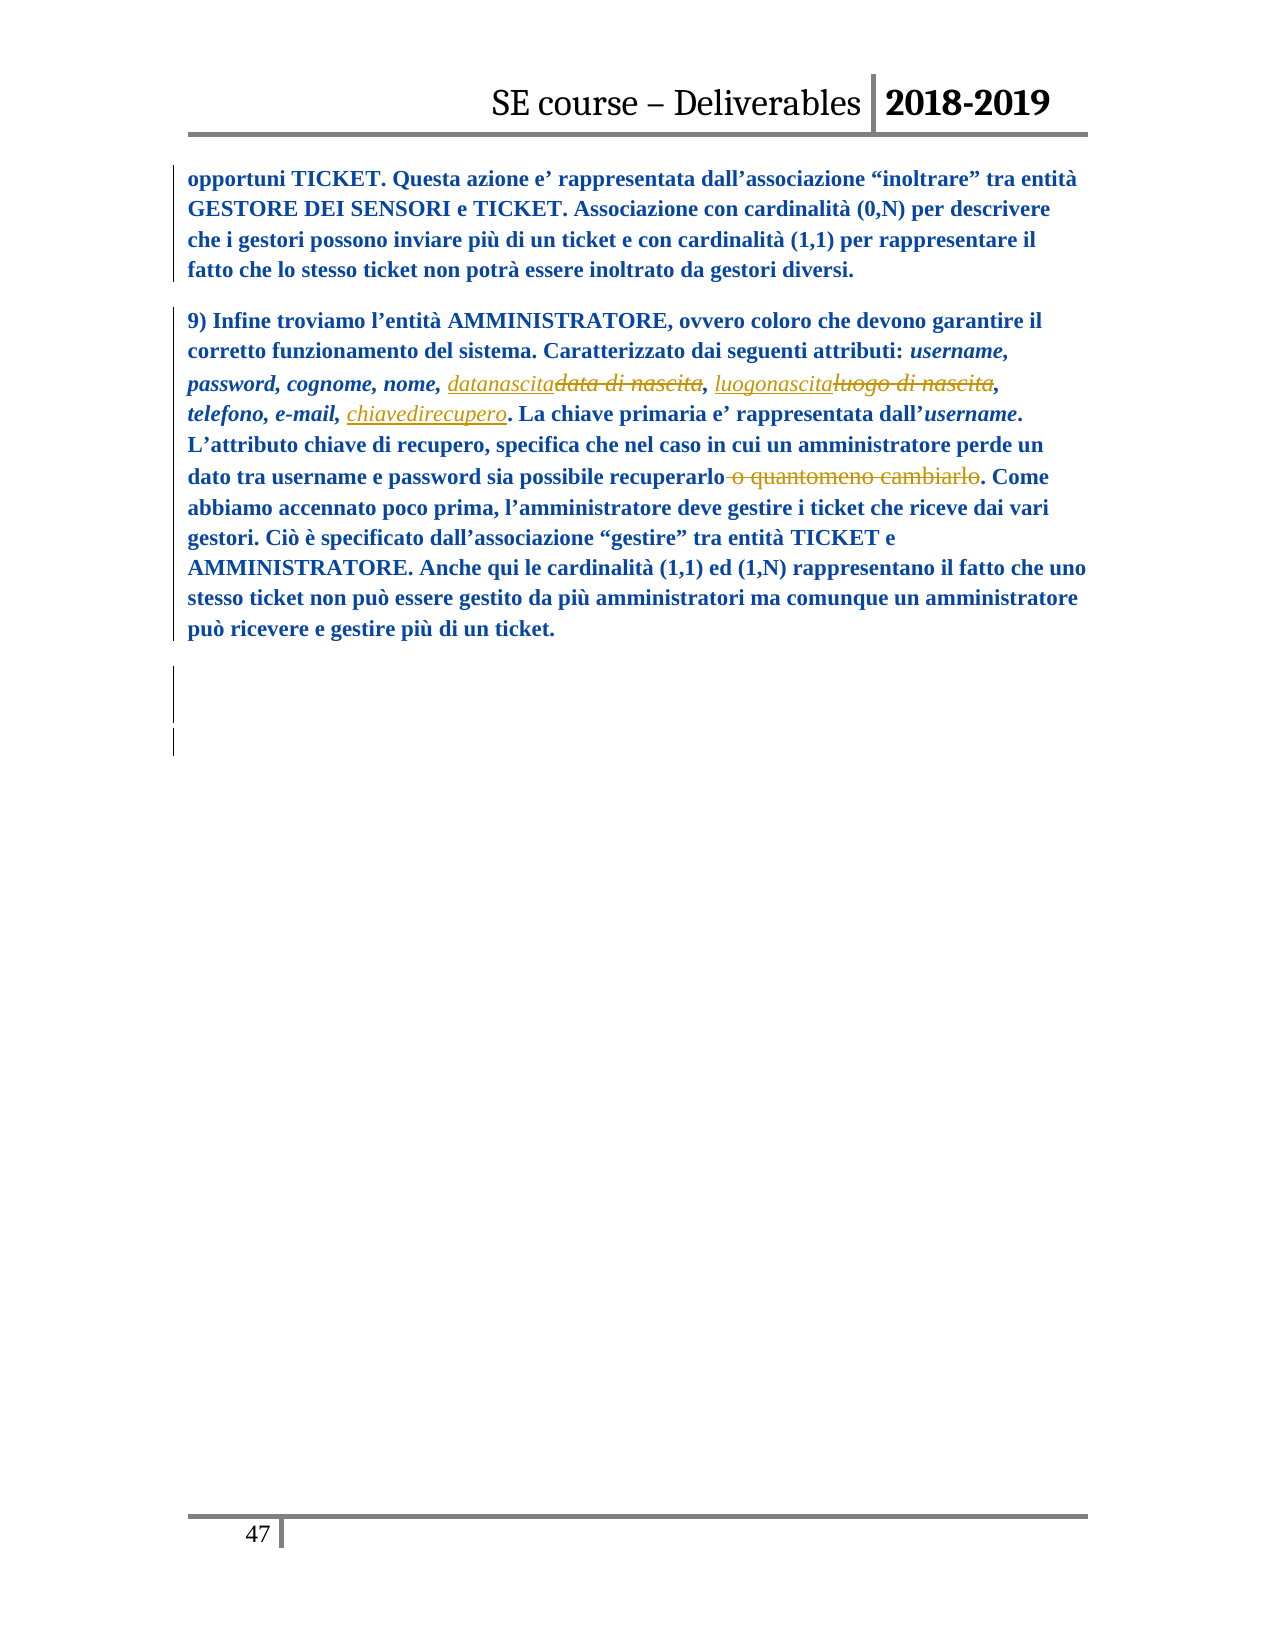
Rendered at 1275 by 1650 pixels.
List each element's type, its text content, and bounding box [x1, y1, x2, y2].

list 9) Infine troviamo l’entità AMMINISTRATORE, ovvero coloro che devono garantire il corretto funzionamento del sistema. Caratterizzato dai seguenti attributi: username, password, cognome, nome, , , telefono, e-mail, . La chiave primaria e’ rappresentata dall’username. L’attributo chiave di recupero, specifica che nel caso in cui un amministratore perde un dato tra username e password sia possibile recuperarlo. Come abbiamo accennato poco prima, l’amministratore deve gestire i ticket che riceve dai vari gestori. Ciò è specificato dall’associazione “gestire” tra entità TICKET e AMMINISTRATORE. Anche qui le cardinalità (1,1) ed (1,N) rappresentano il fatto che uno stesso ticket non può essere gestito da più amministratori ma comunque un amministratore può ricevere e gestire più di un ticket. [187, 307, 1087, 641]
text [187, 165, 1087, 282]
